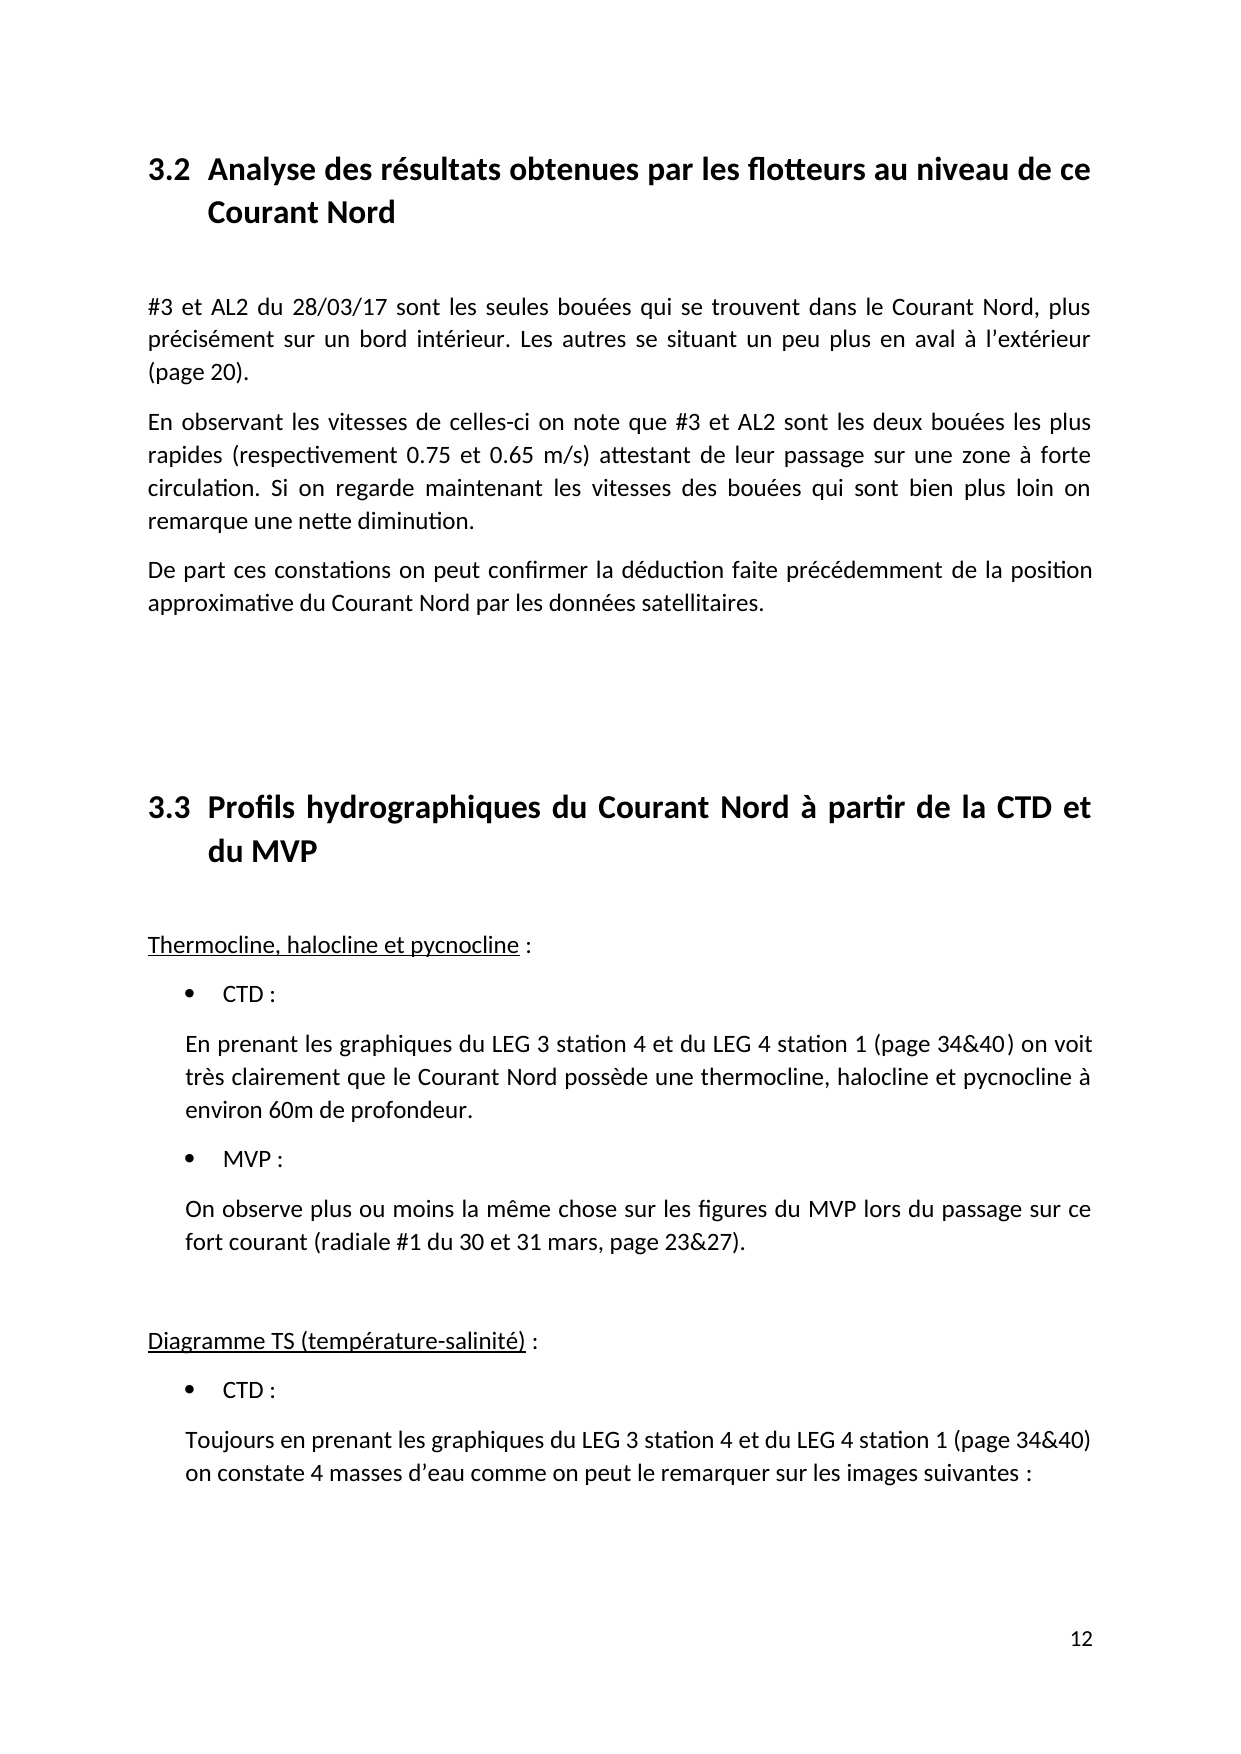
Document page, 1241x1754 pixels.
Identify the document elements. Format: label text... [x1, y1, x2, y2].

text En observant les vitesses de celles-ci on note que #3 et AL2 sont les deux bouées les plus rapides (respectivement 0.75 et 0.65 m/s) attestant de leur passage sur une zone à forte circulation. Si on regarde maintenant les vitesses des bouées qui sont bien plus loin on remarque une nette diminution. [148, 406, 1093, 535]
list CTD : [185, 978, 1093, 1009]
text De part ces constations on peut confirmer la déduction faite précédemment de la position approximative du Courant Nord par les données satellitaires. [148, 554, 1093, 618]
text On observe plus ou moins la même chose sur les figures du MVP lors du passage sur ce fort courant (radiale #1 du 30 et 31 mars, page 23&27). [185, 1193, 1093, 1256]
text #3 et AL2 du 28/03/17 sont les seules bouées qui se trouvent dans le Courant Nord, plus précisément sur un bord intérieur. Les autres se situant un peu plus en aval à l’extérieur (page 20). [148, 291, 1093, 387]
text En prenant les graphiques du LEG 3 station 4 et du LEG 4 station 1 (page 34&40) on voit très clairement que le Courant Nord possède une thermocline, halocline et pycnocline à environ 60m de profondeur. [185, 1028, 1093, 1124]
text Toujours en prenant les graphiques du LEG 3 station 4 et du LEG 4 station 1 (page 34&40) on constate 4 masses d’eau comme on peut le remarquer sur les images suivantes : [185, 1424, 1093, 1488]
list MVP : [185, 1143, 1093, 1174]
text Thermocline, halocline et pycnocline : [148, 929, 1093, 959]
list CTD : [185, 1375, 1093, 1405]
list Profils hydrographiques du Courant Nord à partir de la CTD et du MVP [148, 786, 1093, 870]
text Diagramme TS (température-salinité) : [148, 1325, 1093, 1356]
list Analyse des résultats obtenues par les flotteurs au niveau de ce Courant Nord [148, 148, 1093, 232]
